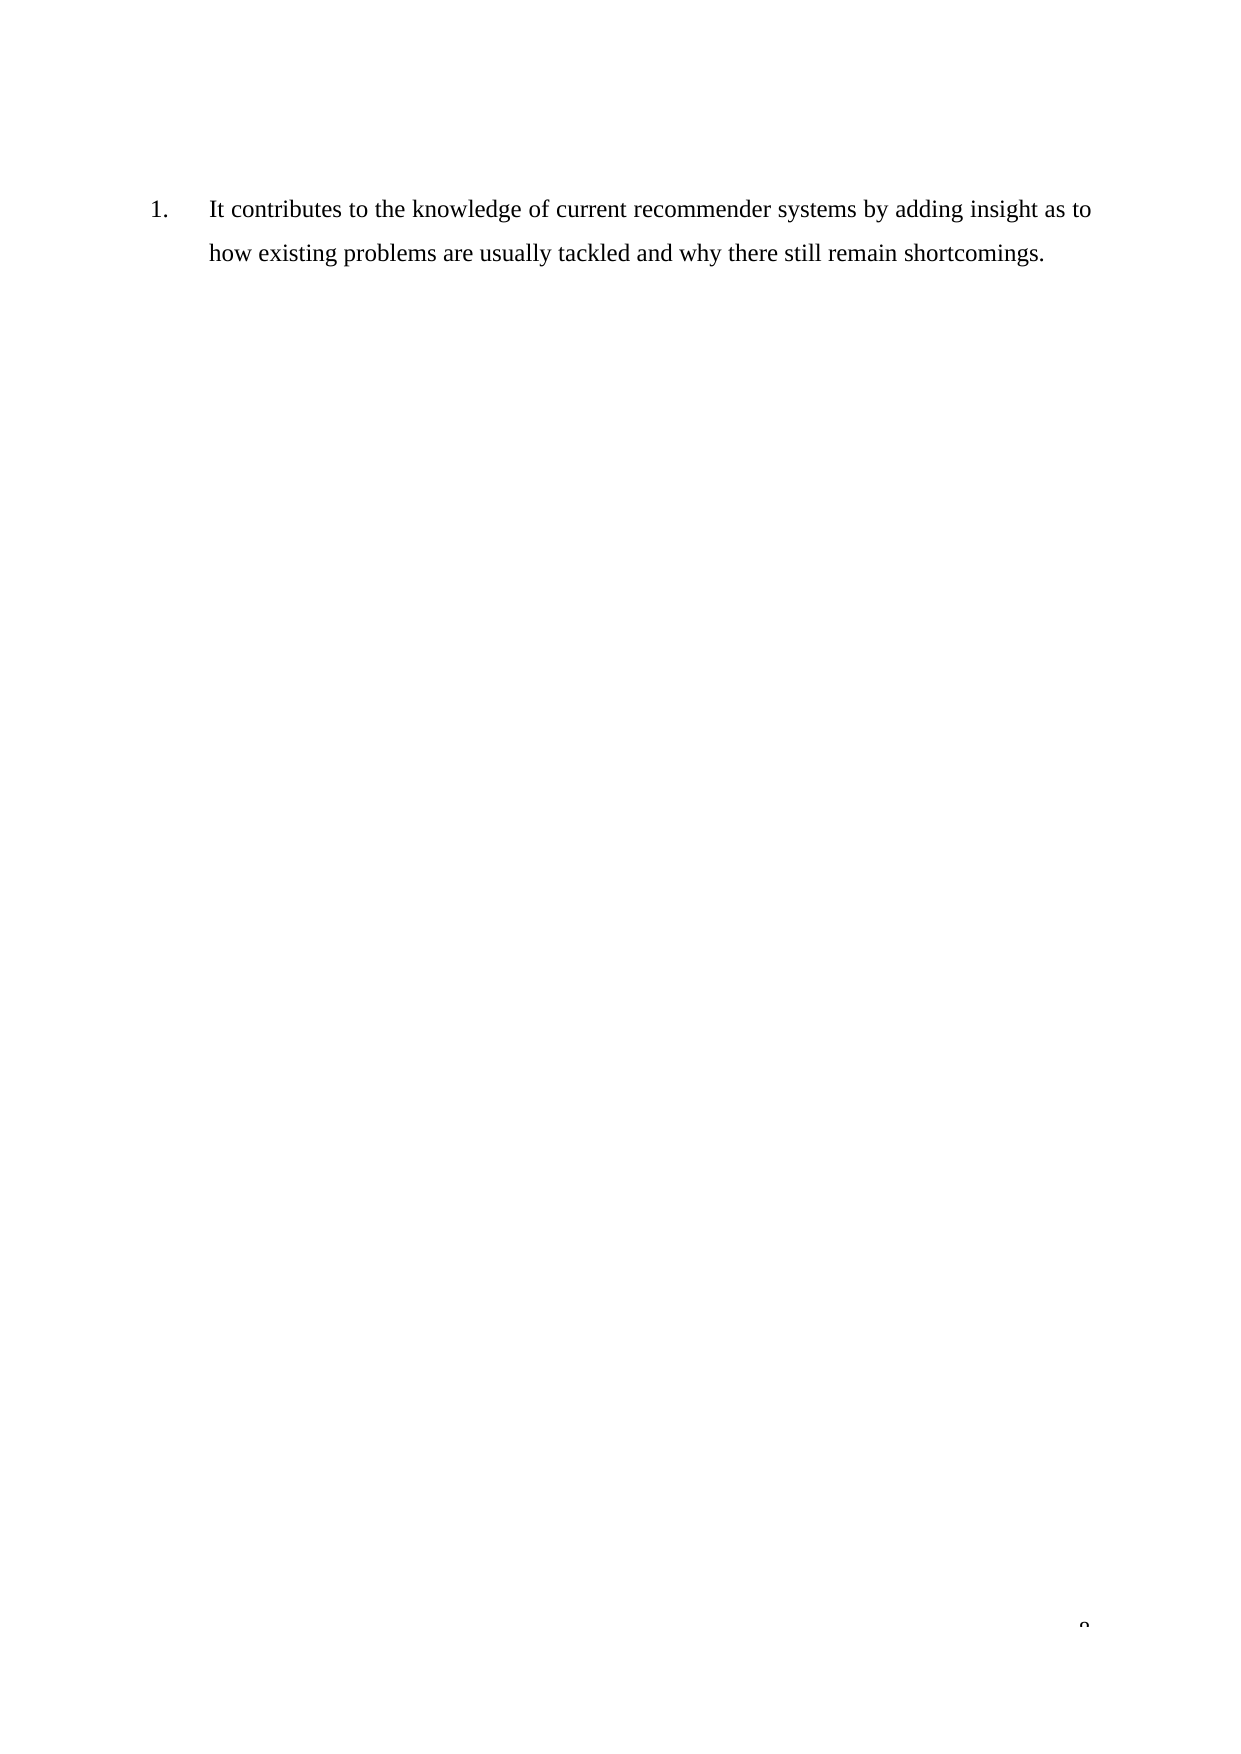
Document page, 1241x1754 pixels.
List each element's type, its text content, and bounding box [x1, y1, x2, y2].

list It contributes to the knowledge of current recommender systems by adding insight as to how existing problems are usually tackled and why there still remain shortcomings. [150, 194, 1093, 267]
